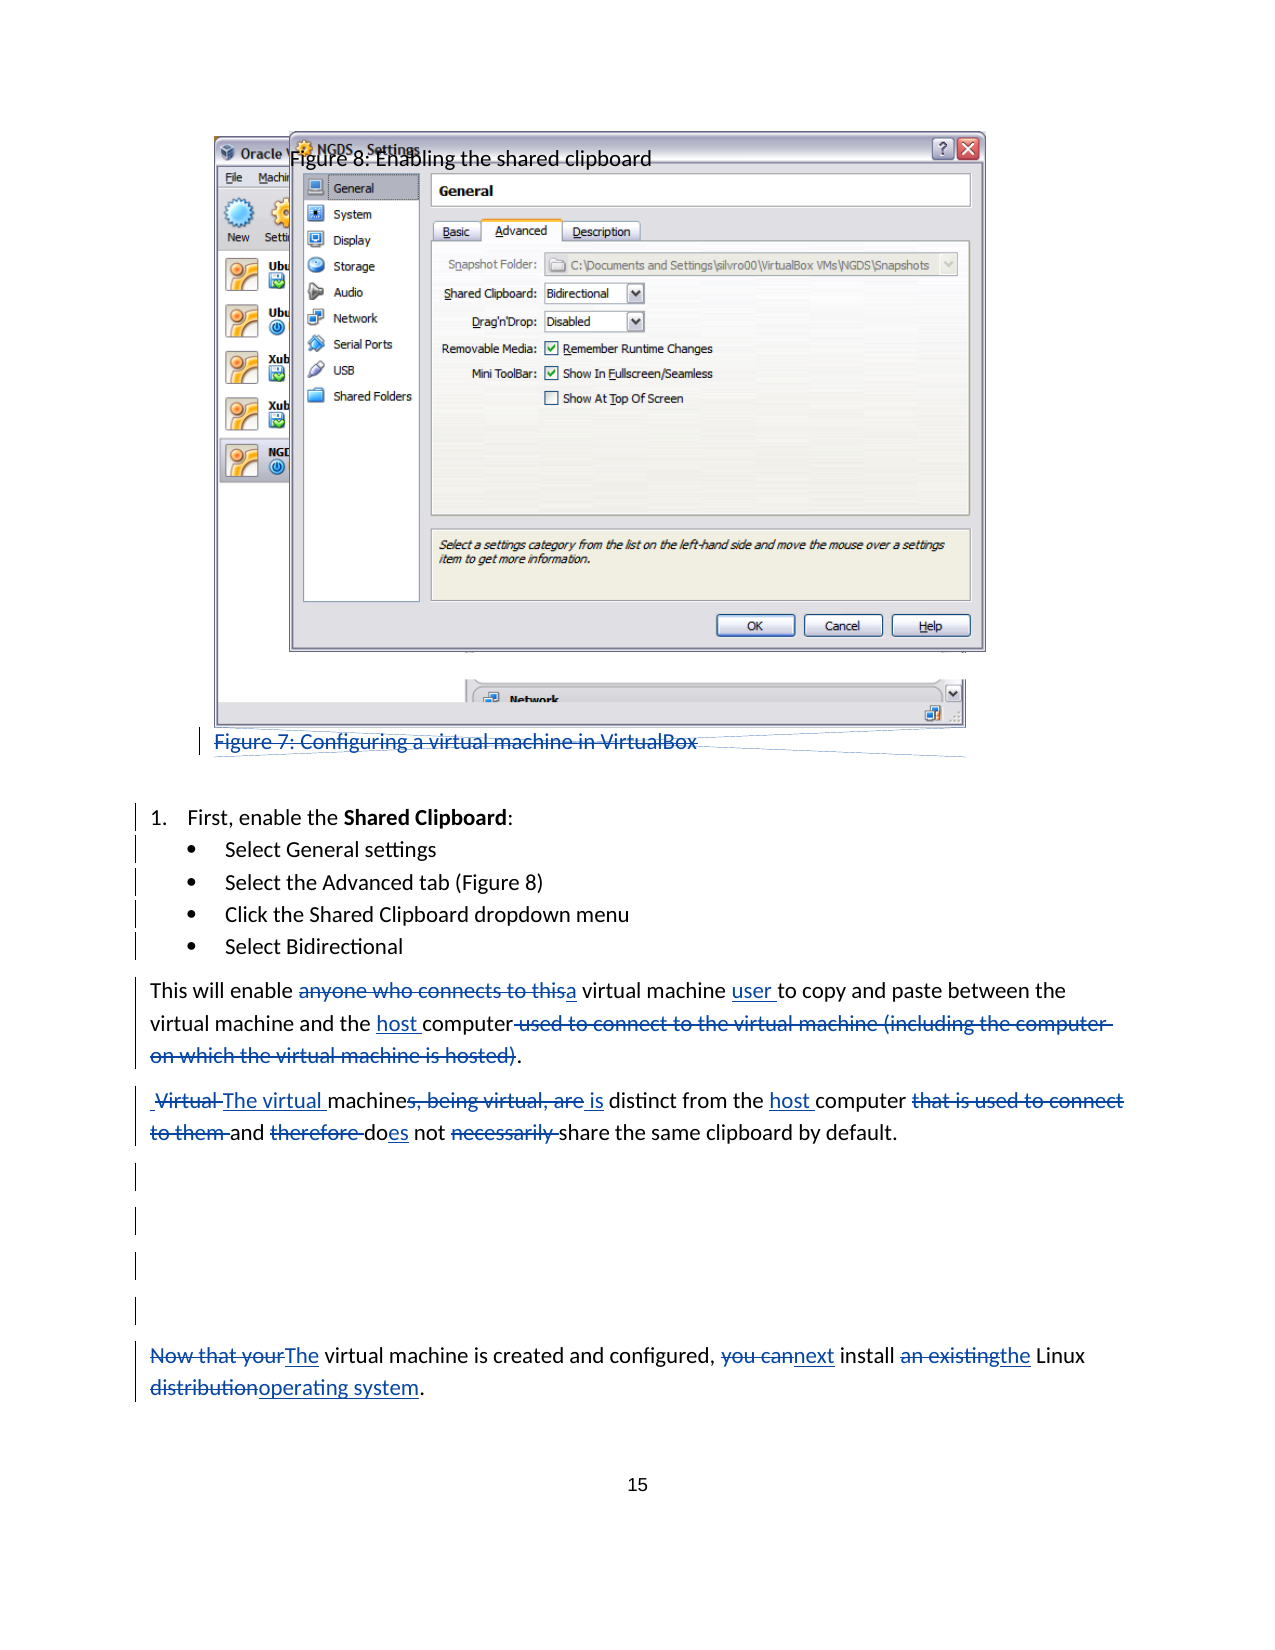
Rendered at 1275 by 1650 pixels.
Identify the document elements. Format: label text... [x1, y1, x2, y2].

list First, enable the Shared Clipboard: [150, 803, 1125, 831]
text machine distinct from the computer and do not share the same clipboard by default. [150, 1086, 1125, 1146]
text virtual machine is created and configured, install Linux . [150, 1341, 1125, 1402]
picture [214, 131, 986, 727]
text This will enable virtual machine to copy and paste between the virtual machine and the computer. [150, 977, 1125, 1069]
list Select Bidirectional [187, 932, 1125, 960]
list Click the Shared Clipboard dropdown menu [187, 900, 1125, 928]
list Select General settings [187, 835, 1125, 863]
list Select the Advanced tab (Figure 8) [187, 868, 1125, 896]
